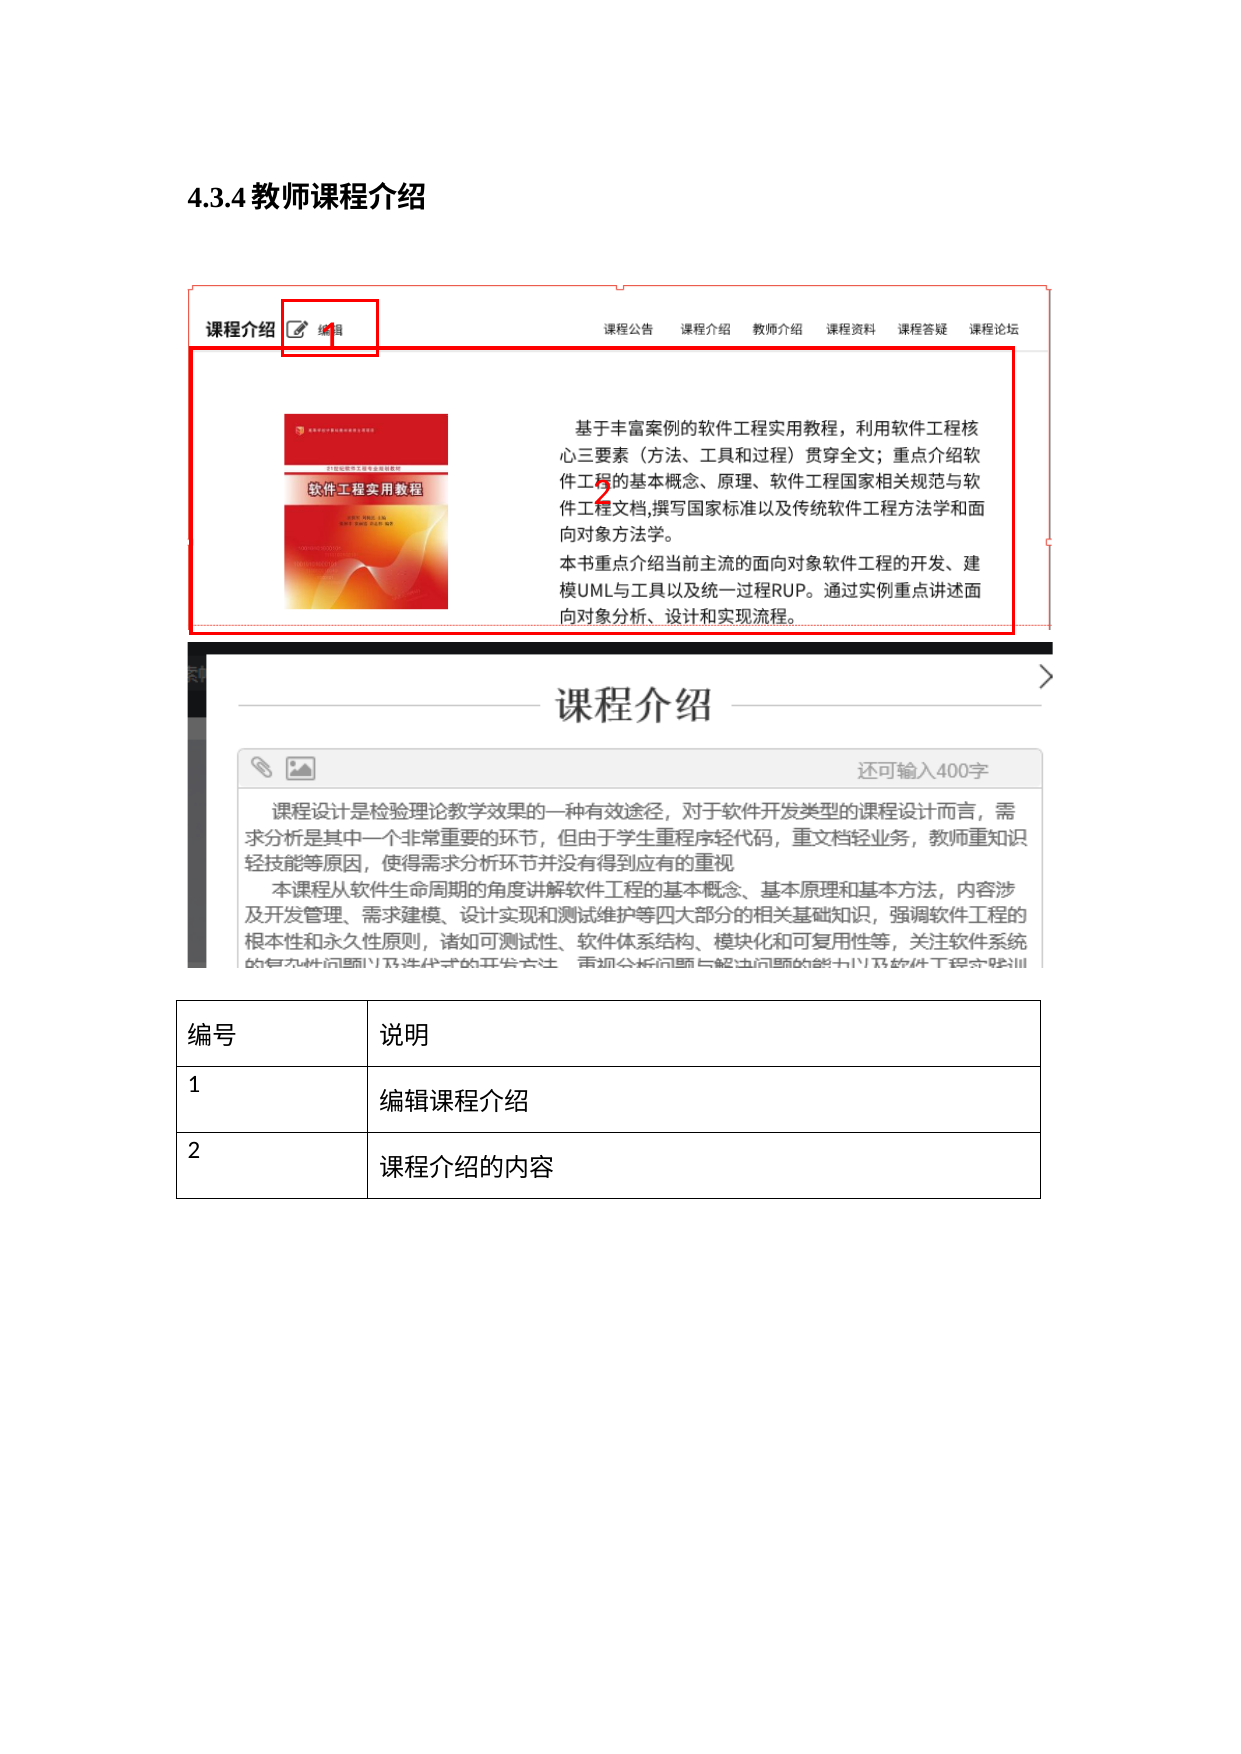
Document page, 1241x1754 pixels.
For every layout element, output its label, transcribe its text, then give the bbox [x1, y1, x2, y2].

table_cell 编辑课程介绍 [368, 1067, 1040, 1132]
picture [193, 350, 1012, 630]
table_cell 课程介绍的内容 [368, 1133, 1040, 1198]
picture [284, 302, 376, 346]
table_cell 2 [177, 1133, 367, 1198]
table_cell 1 [177, 1067, 367, 1132]
picture [187, 285, 1052, 630]
table_header 说明 [368, 1001, 1040, 1066]
picture [284, 350, 376, 354]
table_header 编号 [177, 1001, 367, 1066]
picture [187, 642, 1053, 968]
subtitle 4.3.4教师课程介绍 [187, 162, 1053, 227]
